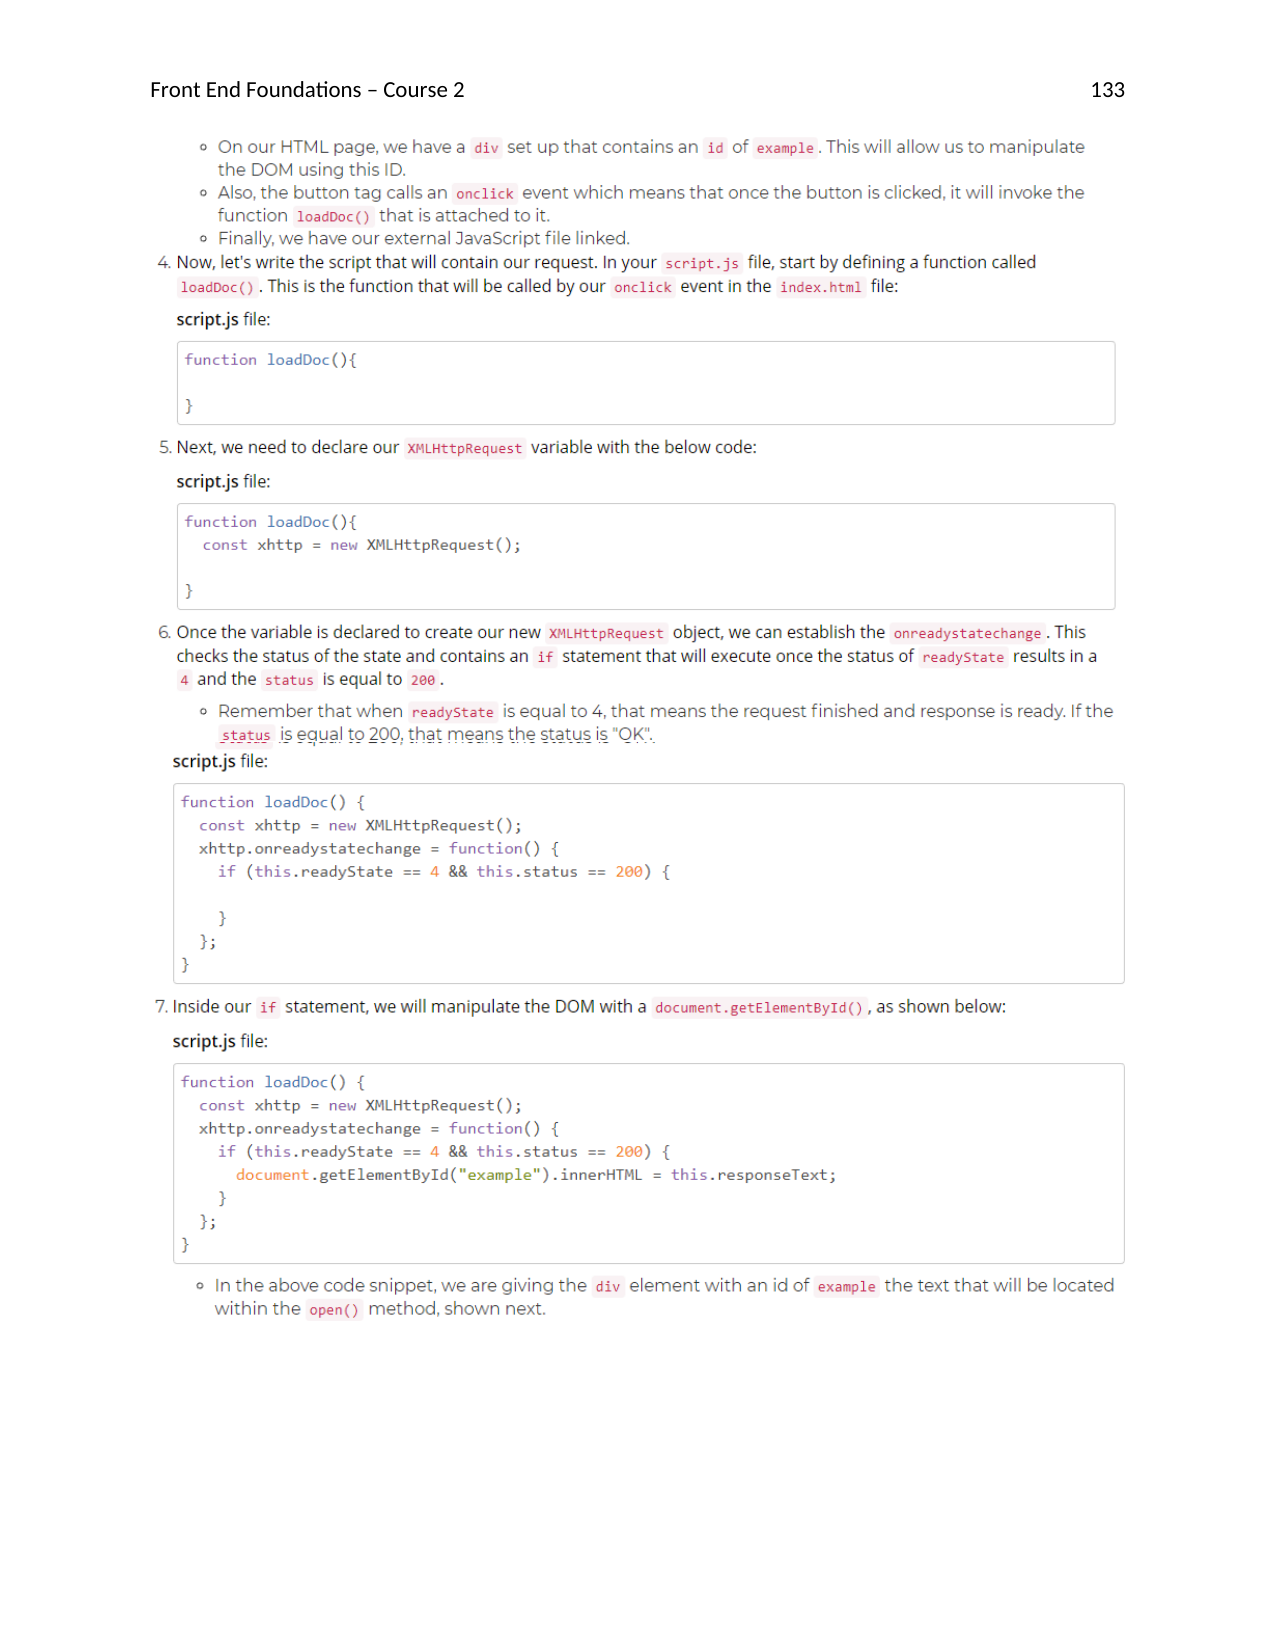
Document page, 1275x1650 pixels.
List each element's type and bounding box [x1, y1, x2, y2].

picture [150, 131, 1125, 741]
picture [150, 742, 1125, 1322]
